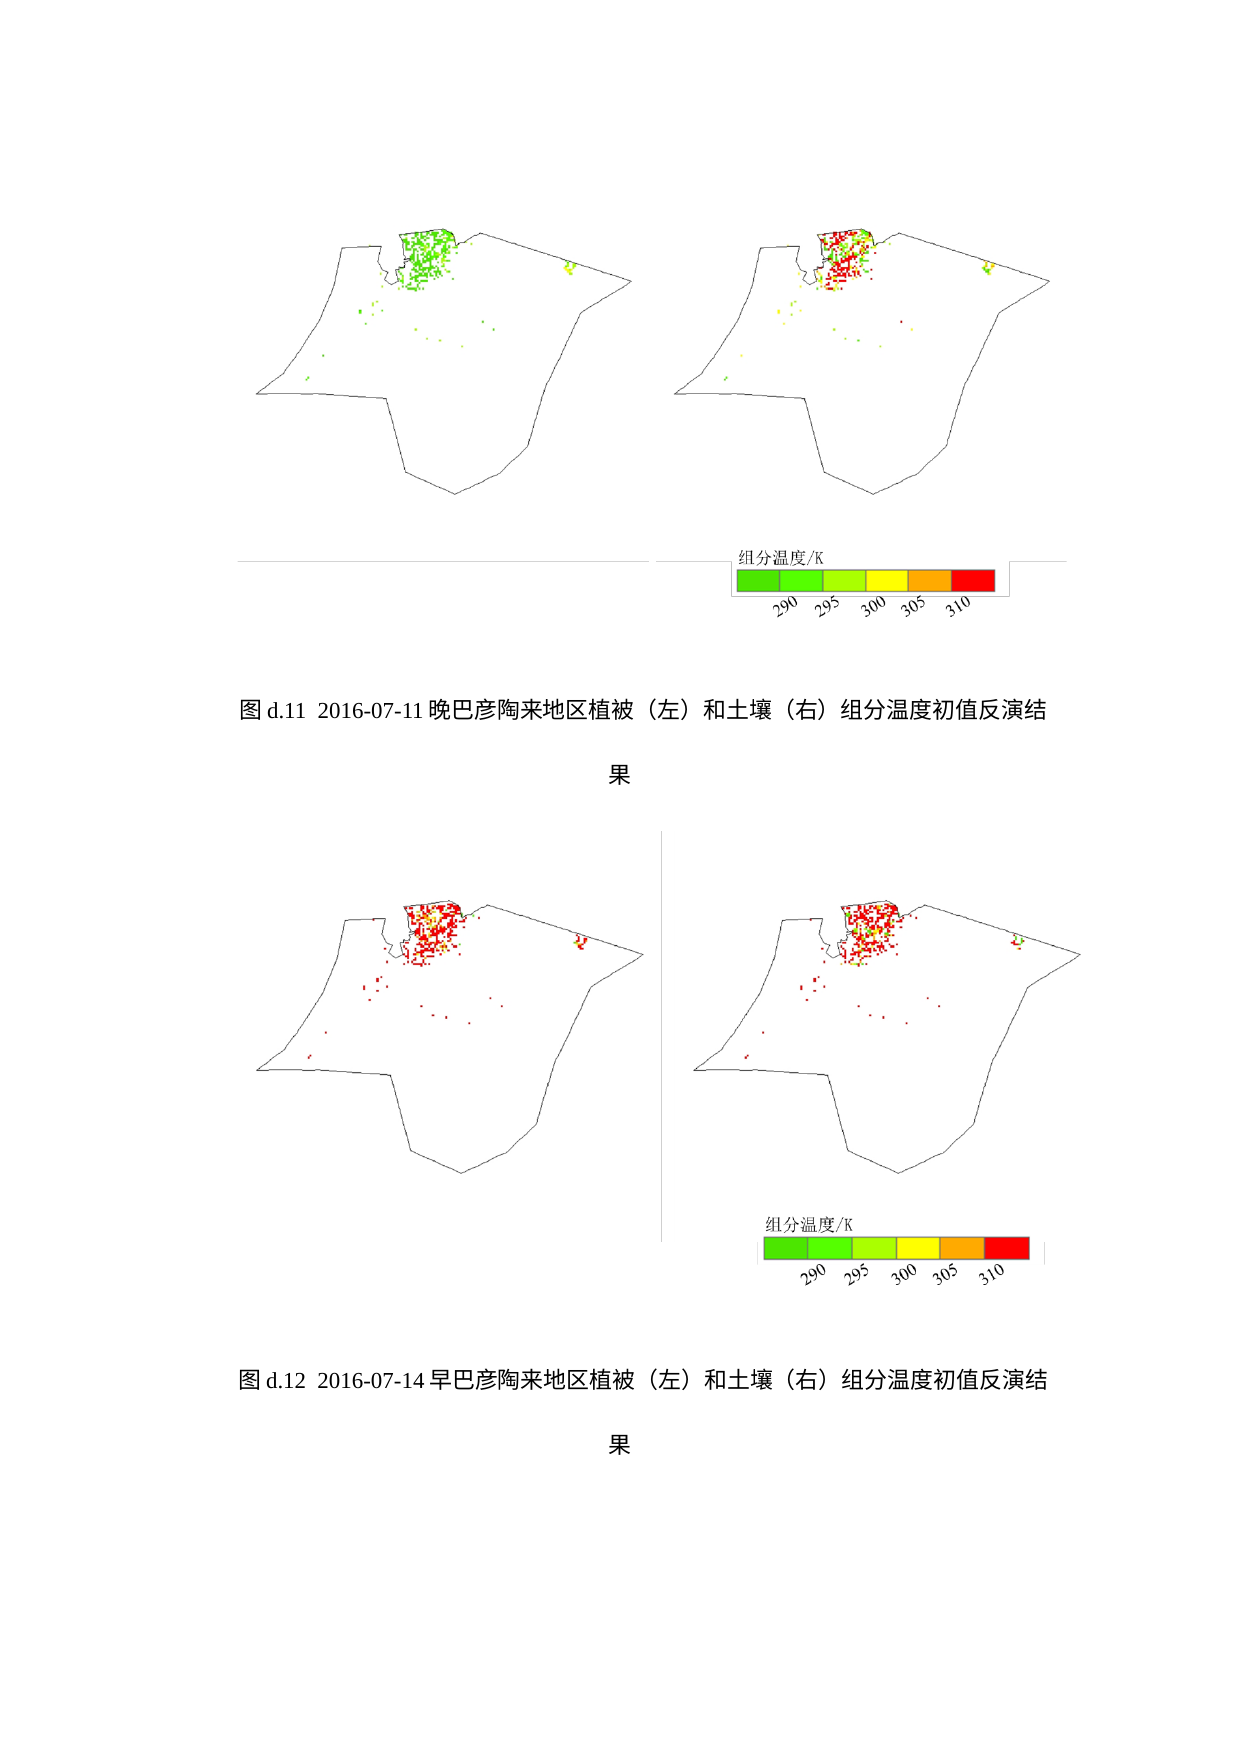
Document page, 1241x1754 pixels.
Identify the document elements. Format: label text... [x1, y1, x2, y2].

text 图d.12 2016-07-14早巴彦陶来地区植被（左）和土壤（右）组分温度初值反演结果 [187, 1346, 1053, 1476]
picture [237, 162, 1067, 635]
text 图d.11 2016-07-11晚巴彦陶来地区植被（左）和土壤（右）组分温度初值反演结果 [187, 676, 1053, 806]
picture [237, 831, 1098, 1304]
